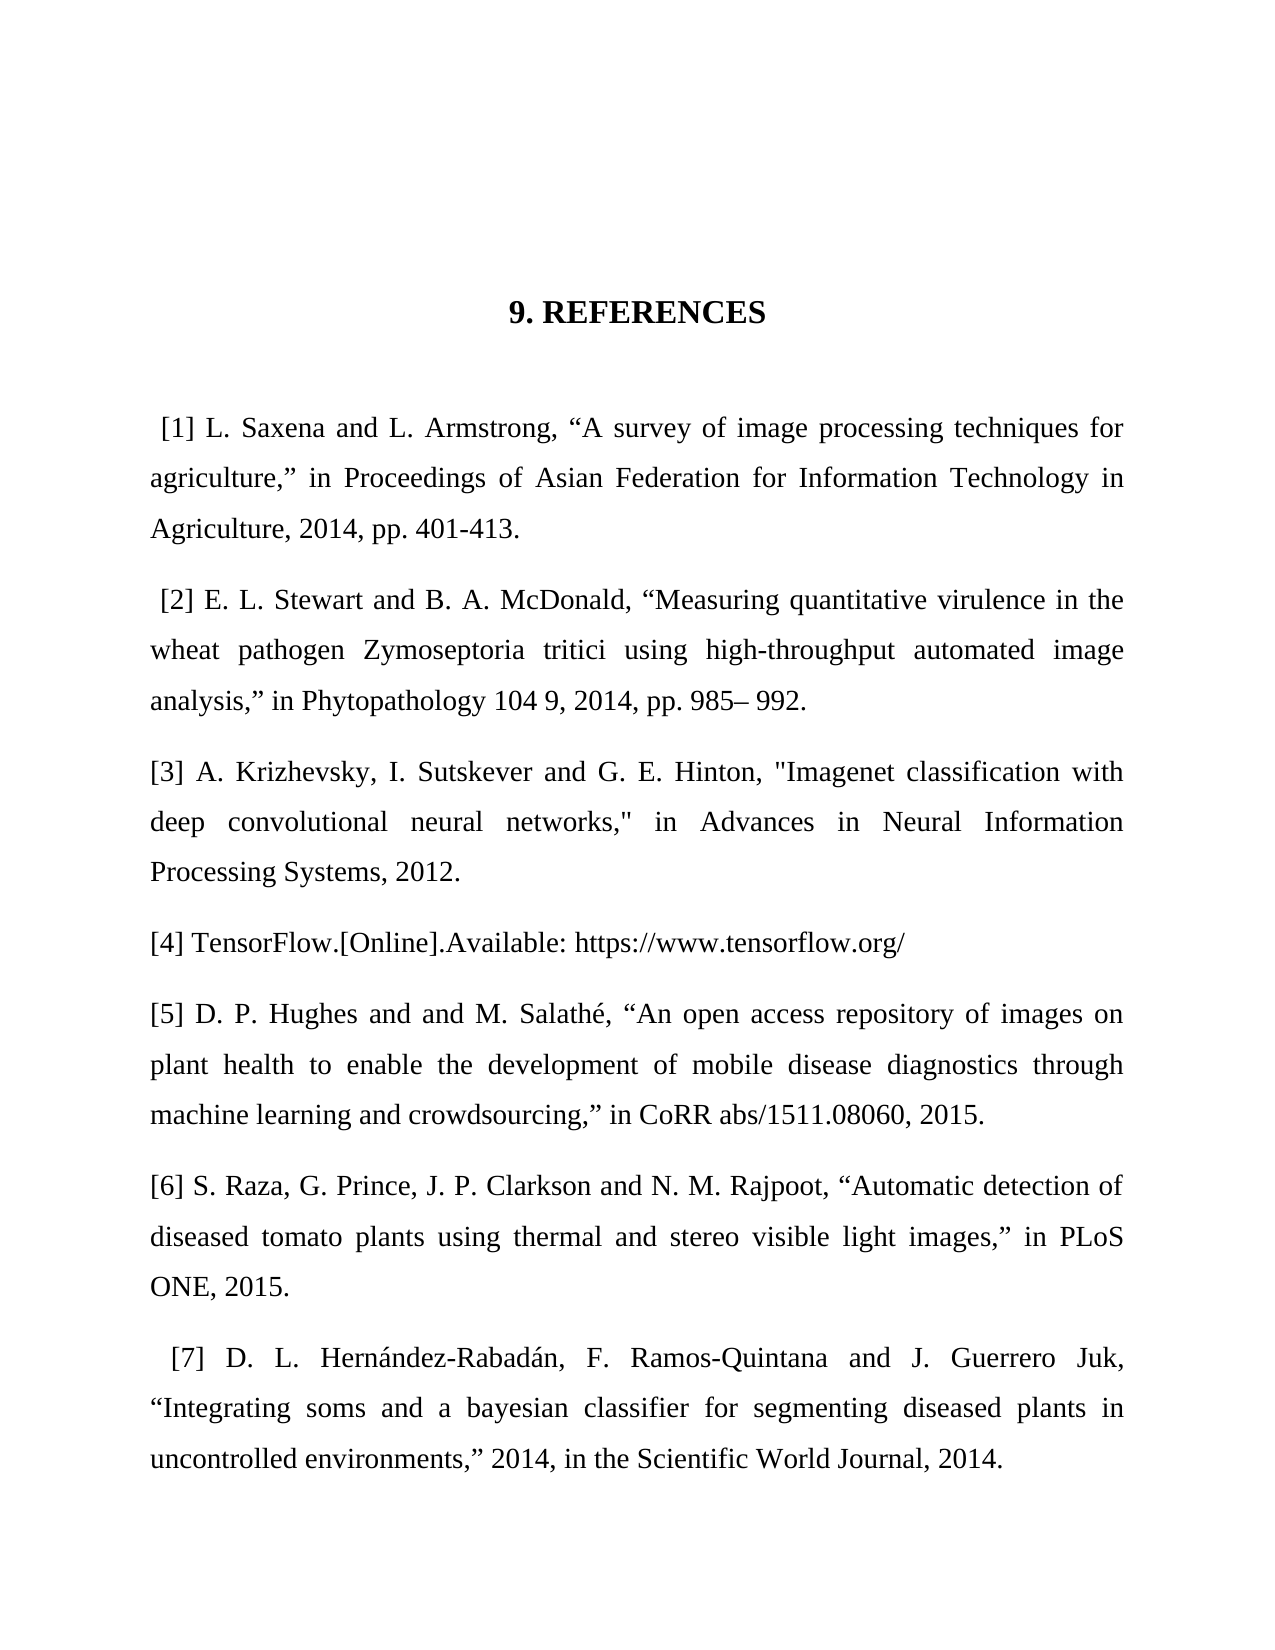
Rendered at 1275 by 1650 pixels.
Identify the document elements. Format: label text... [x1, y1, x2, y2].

text [1] L. Saxena and L. Armstrong, “A survey of image processing techniques for agriculture,” in Proceedings of Asian Federation for Information Technology in Agriculture, 2014, pp. 401-413. [150, 410, 1125, 544]
text [2] E. L. Stewart and B. A. McDonald, “Measuring quantitative virulence in the wheat pathogen Zymoseptoria tritici using high-throughput automated image analysis,” in Phytopathology 104 9, 2014, pp. 985– 992. [150, 582, 1125, 716]
text [3] A. Krizhevsky, I. Sutskever and G. E. Hinton, "Imagenet classification with deep convolutional neural networks," in Advances in Neural Information Processing Systems, 2012. [150, 754, 1125, 888]
text 9. REFERENCES [150, 292, 1125, 331]
text [5] D. P. Hughes and and M. Salathé, “An open access repository of images on plant health to enable the development of mobile disease diagnostics through machine learning and crowdsourcing,” in CoRR abs/1511.08060, 2015. [150, 997, 1125, 1131]
text [4] TensorFlow.[Online].Available: https://www.tensorflow.org/ [150, 926, 1125, 959]
text [7] D. L. Hernández-Rabadán, F. Ramos-Quintana and J. Guerrero Juk, “Integrating soms and a bayesian classifier for segmenting diseased plants in uncontrolled environments,” 2014, in the Scientific World Journal, 2014. [150, 1340, 1125, 1474]
text [6] S. Raza, G. Prince, J. P. Clarkson and N. M. Rajpoot, “Automatic detection of diseased tomato plants using thermal and stereo visible light images,” in PLoS ONE, 2015. [150, 1168, 1125, 1303]
